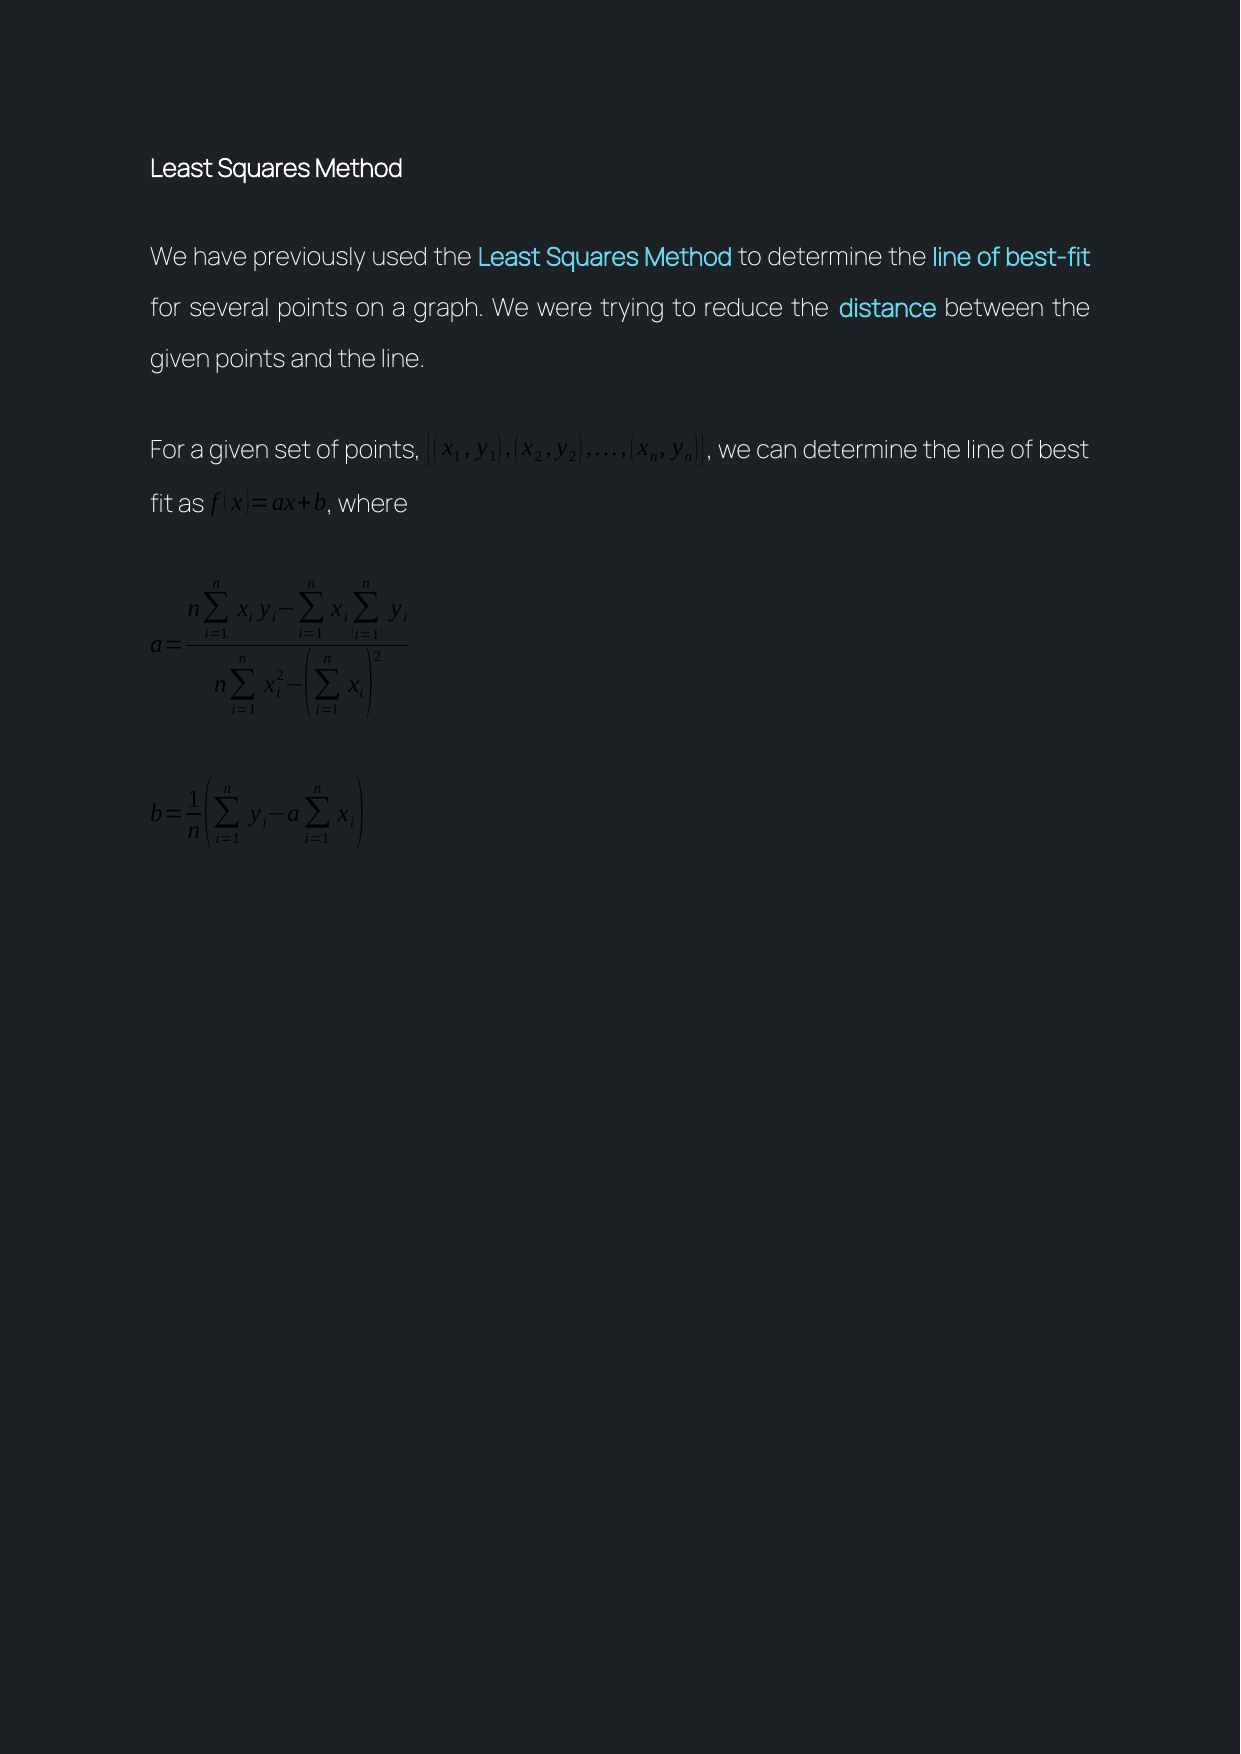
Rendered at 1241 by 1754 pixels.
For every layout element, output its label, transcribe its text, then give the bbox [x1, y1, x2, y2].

text We have previously used the Least Squares Method to determine the line of best-fit for several points on a graph. We were trying to reduce the distance between the given points and the line. [150, 239, 1090, 375]
text For a given set of points, , we can determine the line of best fit as , where [150, 430, 1090, 519]
subtitle Least Squares Method [150, 150, 1090, 184]
